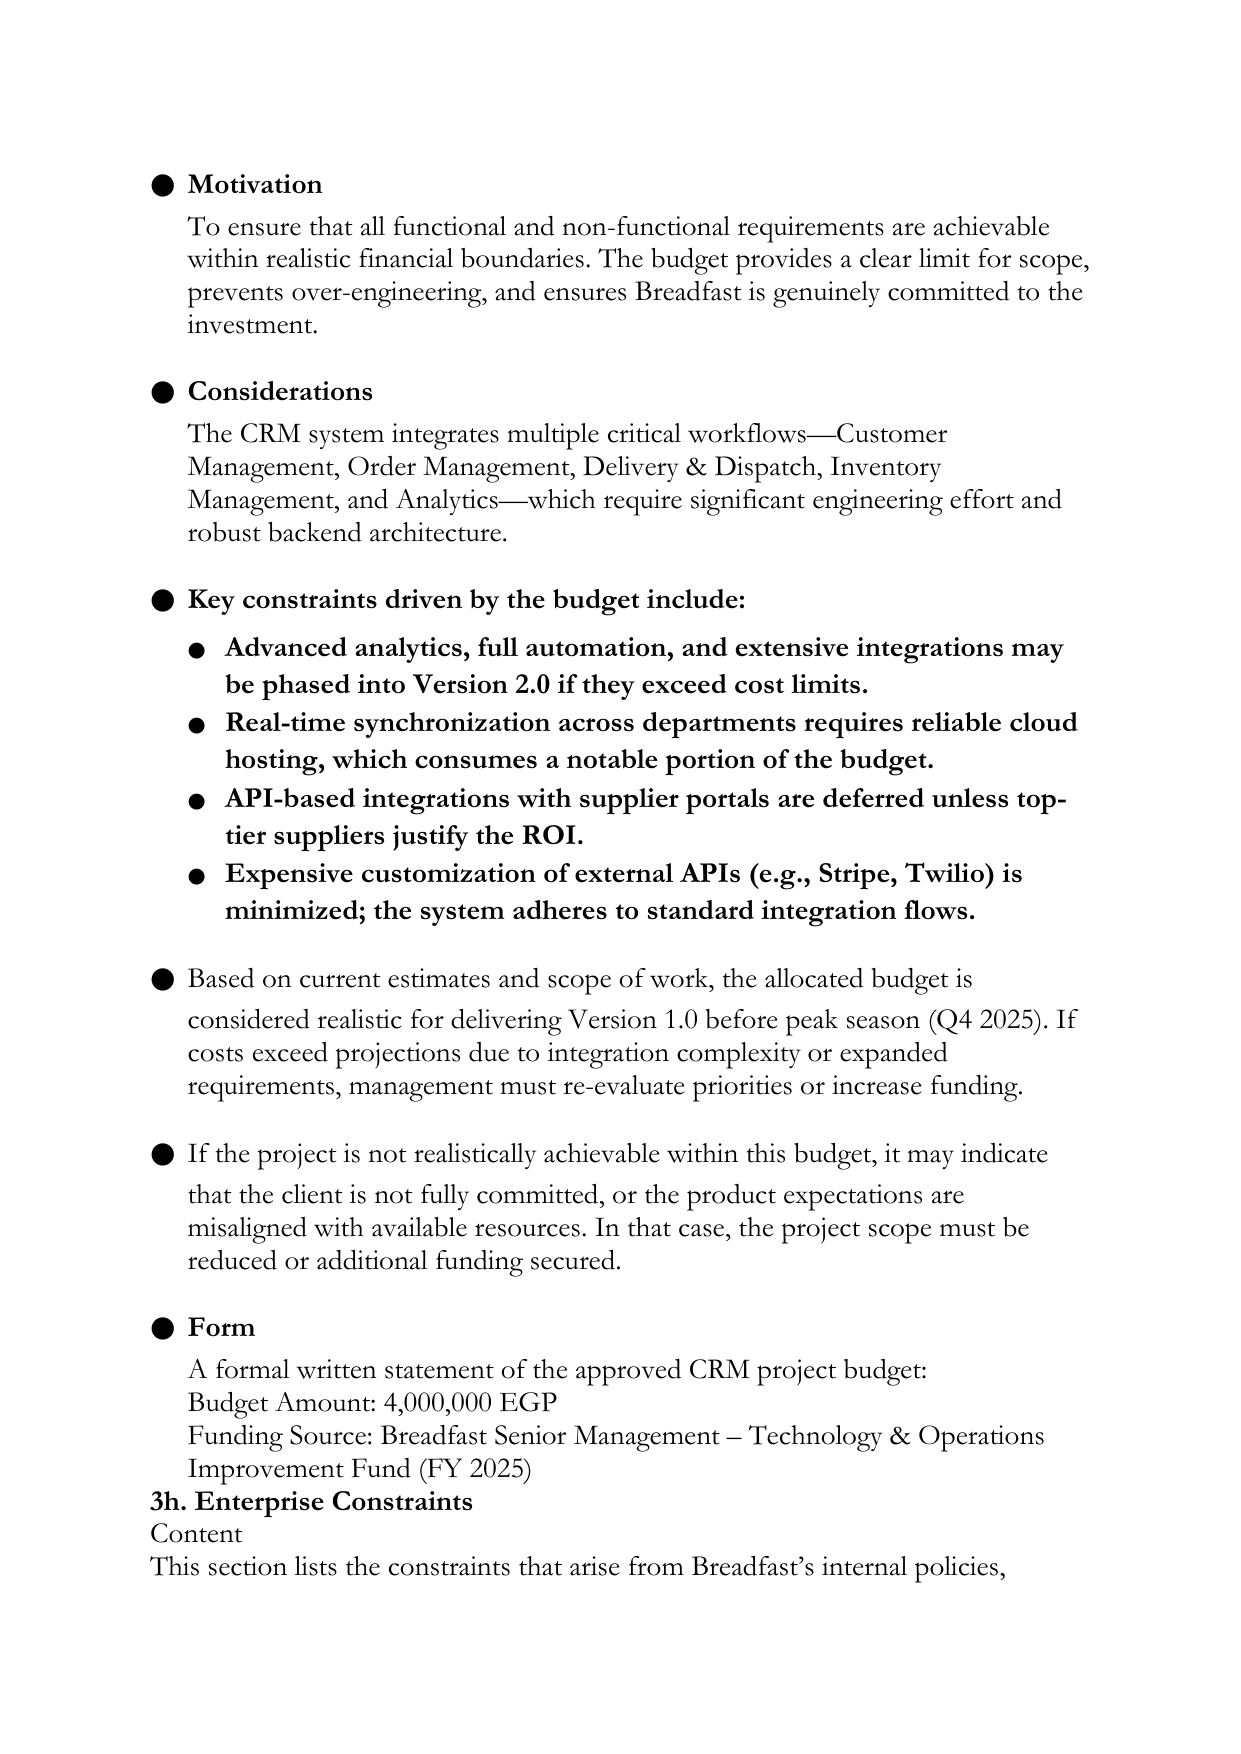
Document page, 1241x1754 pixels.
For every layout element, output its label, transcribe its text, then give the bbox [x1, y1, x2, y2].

list Motivation To ensure that all functional and non-functional requirements are achievable within realistic financial boundaries. The budget provides a clear limit for scope, prevents over-engineering, and ensures Breadfast is genuinely committed to the investment. [150, 150, 1090, 341]
subtitle Advanced analytics, full automation, and extensive integrations may be phased into Version 2.0 if they exceed cost limits. [187, 625, 1090, 701]
subtitle 3h. Enterprise Constraints [150, 1485, 1090, 1518]
list Key constraints driven by the budget include: [150, 565, 1090, 625]
subtitle API-based integrations with supplier portals are deferred unless top-tier suppliers justify the ROI. [187, 776, 1090, 852]
list If the project is not realistically achievable within this budget, it may indicate that the client is not fully committed, or the product expectations are misaligned with available resources. In that case, the project scope must be reduced or additional funding secured. [150, 1119, 1090, 1277]
list Considerations The CRM system integrates multiple critical workflows—Customer Management, Order Management, Delivery & Dispatch, Inventory Management, and Analytics—which require significant engineering effort and robust backend architecture. [150, 358, 1090, 549]
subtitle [150, 1518, 1090, 1583]
list Form A formal written statement of the approved CRM project budget: Budget Amount: 4,000,000 EGP Funding Source: Breadfast Senior Management – Technology & Operations Improvement Fund (FY 2025) [150, 1294, 1090, 1485]
subtitle Real-time synchronization across departments requires reliable cloud hosting, which consumes a notable portion of the budget. [187, 701, 1090, 776]
subtitle Expensive customization of external APIs (e.g., Stripe, Twilio) is minimized; the system adheres to standard integration flows. [187, 852, 1090, 927]
list Based on current estimates and scope of work, the allocated budget is considered realistic for delivering Version 1.0 before peak season (Q4 2025). If costs exceed projections due to integration complexity or expanded requirements, management must re-evaluate priorities or increase funding. [150, 944, 1090, 1102]
